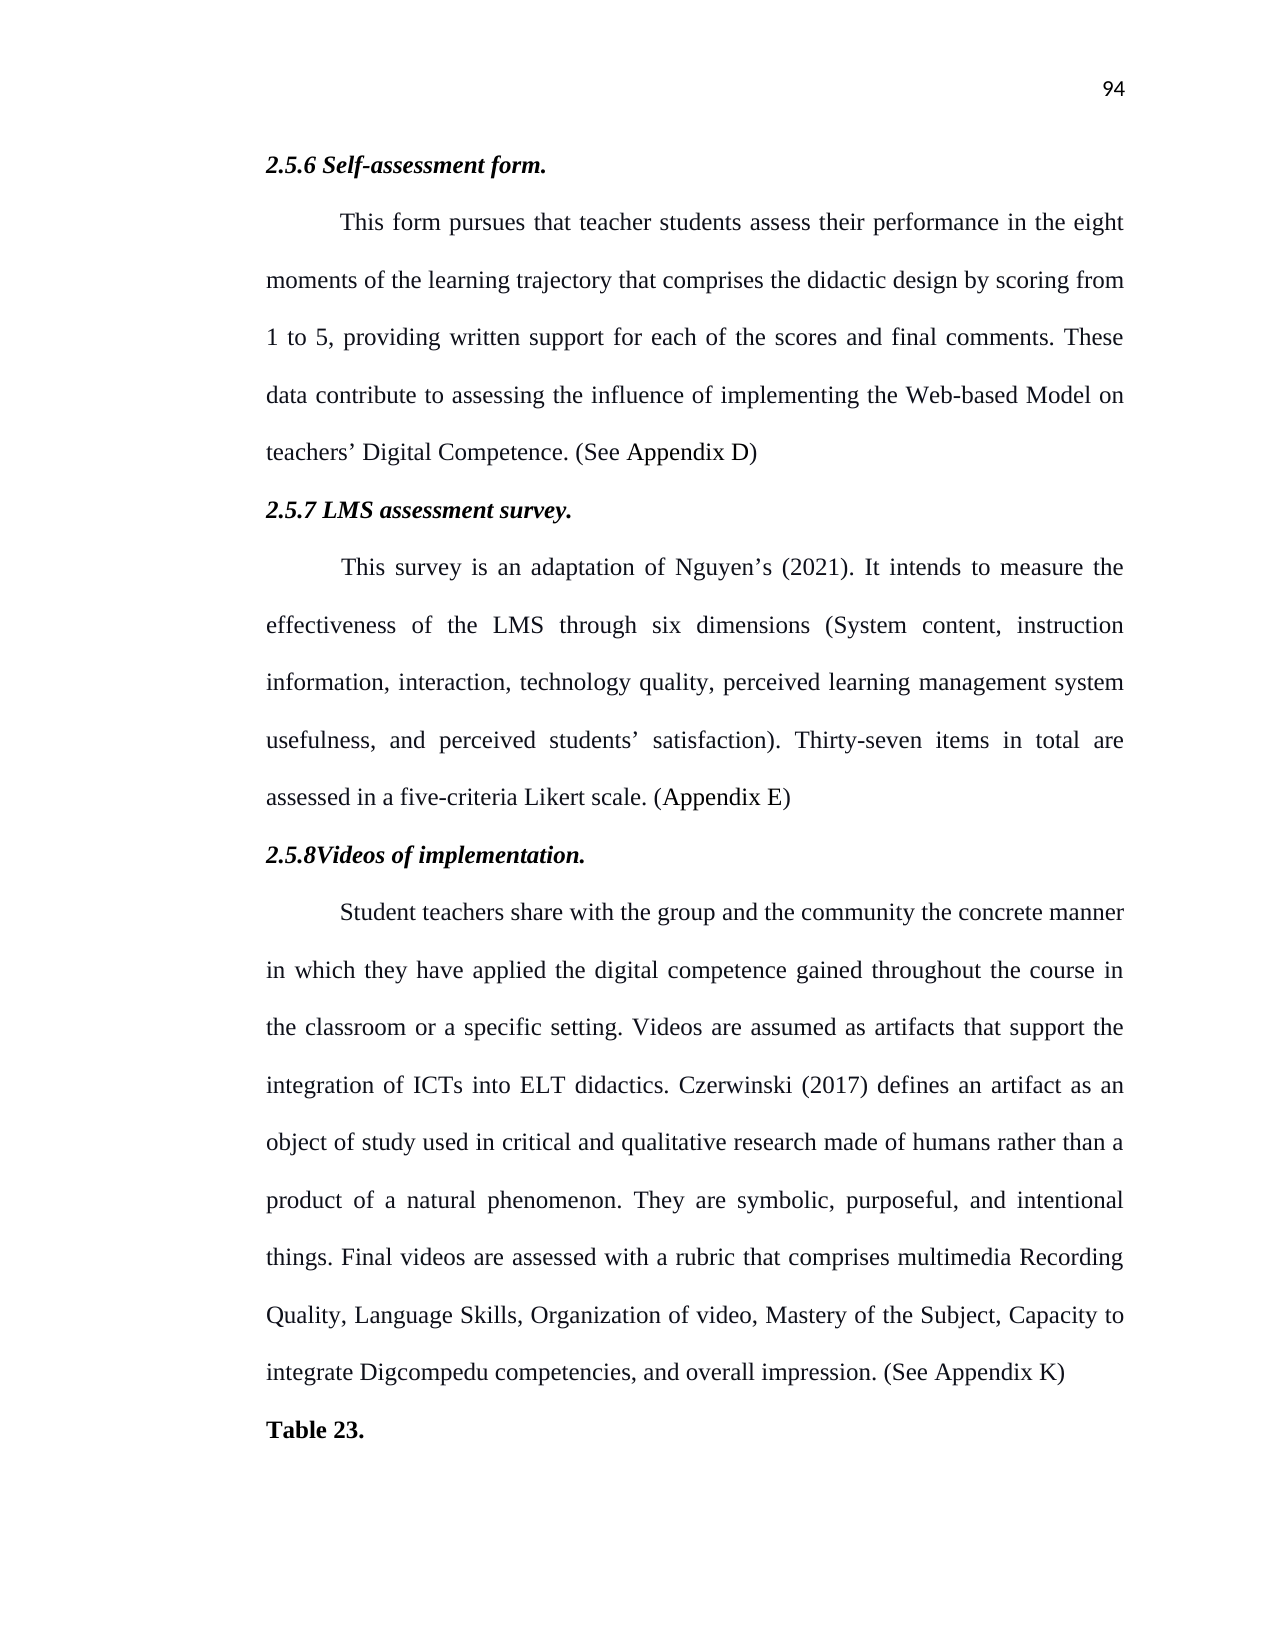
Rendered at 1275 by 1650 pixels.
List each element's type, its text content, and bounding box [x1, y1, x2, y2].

subtitle 2.5.7 LMS assessment survey. [266, 495, 1125, 524]
subtitle 2.5.8Videos of implementation. [266, 840, 1125, 869]
subtitle 2.5.6 Self-assessment form. [266, 150, 1125, 179]
text Table 23. [266, 1415, 1125, 1444]
text This survey is an adaptation of Nguyen’s (2021). It intends to measure the effectiveness of the LMS through six dimensions (System content, instruction information, interaction, technology quality, perceived learning management system usefulness, and perceived students’ satisfaction). Thirty-seven items in total are assessed in a five-criteria Likert scale. (Appendix E) [266, 552, 1125, 811]
text Student teachers share with the group and the community the concrete manner in which they have applied the digital competence gained throughout the course in the classroom or a specific setting. Videos are assumed as artifacts that support the integration of ICTs into ELT didactics. Czerwinski (2017) defines an artifact as an object of study used in critical and qualitative research made of humans rather than a product of a natural phenomenon. They are symbolic, purposeful, and intentional things. Final videos are assessed with a rubric that comprises multimedia Recording Quality, Language Skills, Organization of video, Mastery of the Subject, Capacity to integrate Digcompedu competencies, and overall impression. (See Appendix K) [266, 897, 1125, 1386]
text This form pursues that teacher students assess their performance in the eight moments of the learning trajectory that comprises the didactic design by scoring from 1 to 5, providing written support for each of the scores and final comments. These data contribute to assessing the influence of implementing the Web-based Model on teachers’ Digital Competence. (See Appendix D) [266, 207, 1125, 466]
